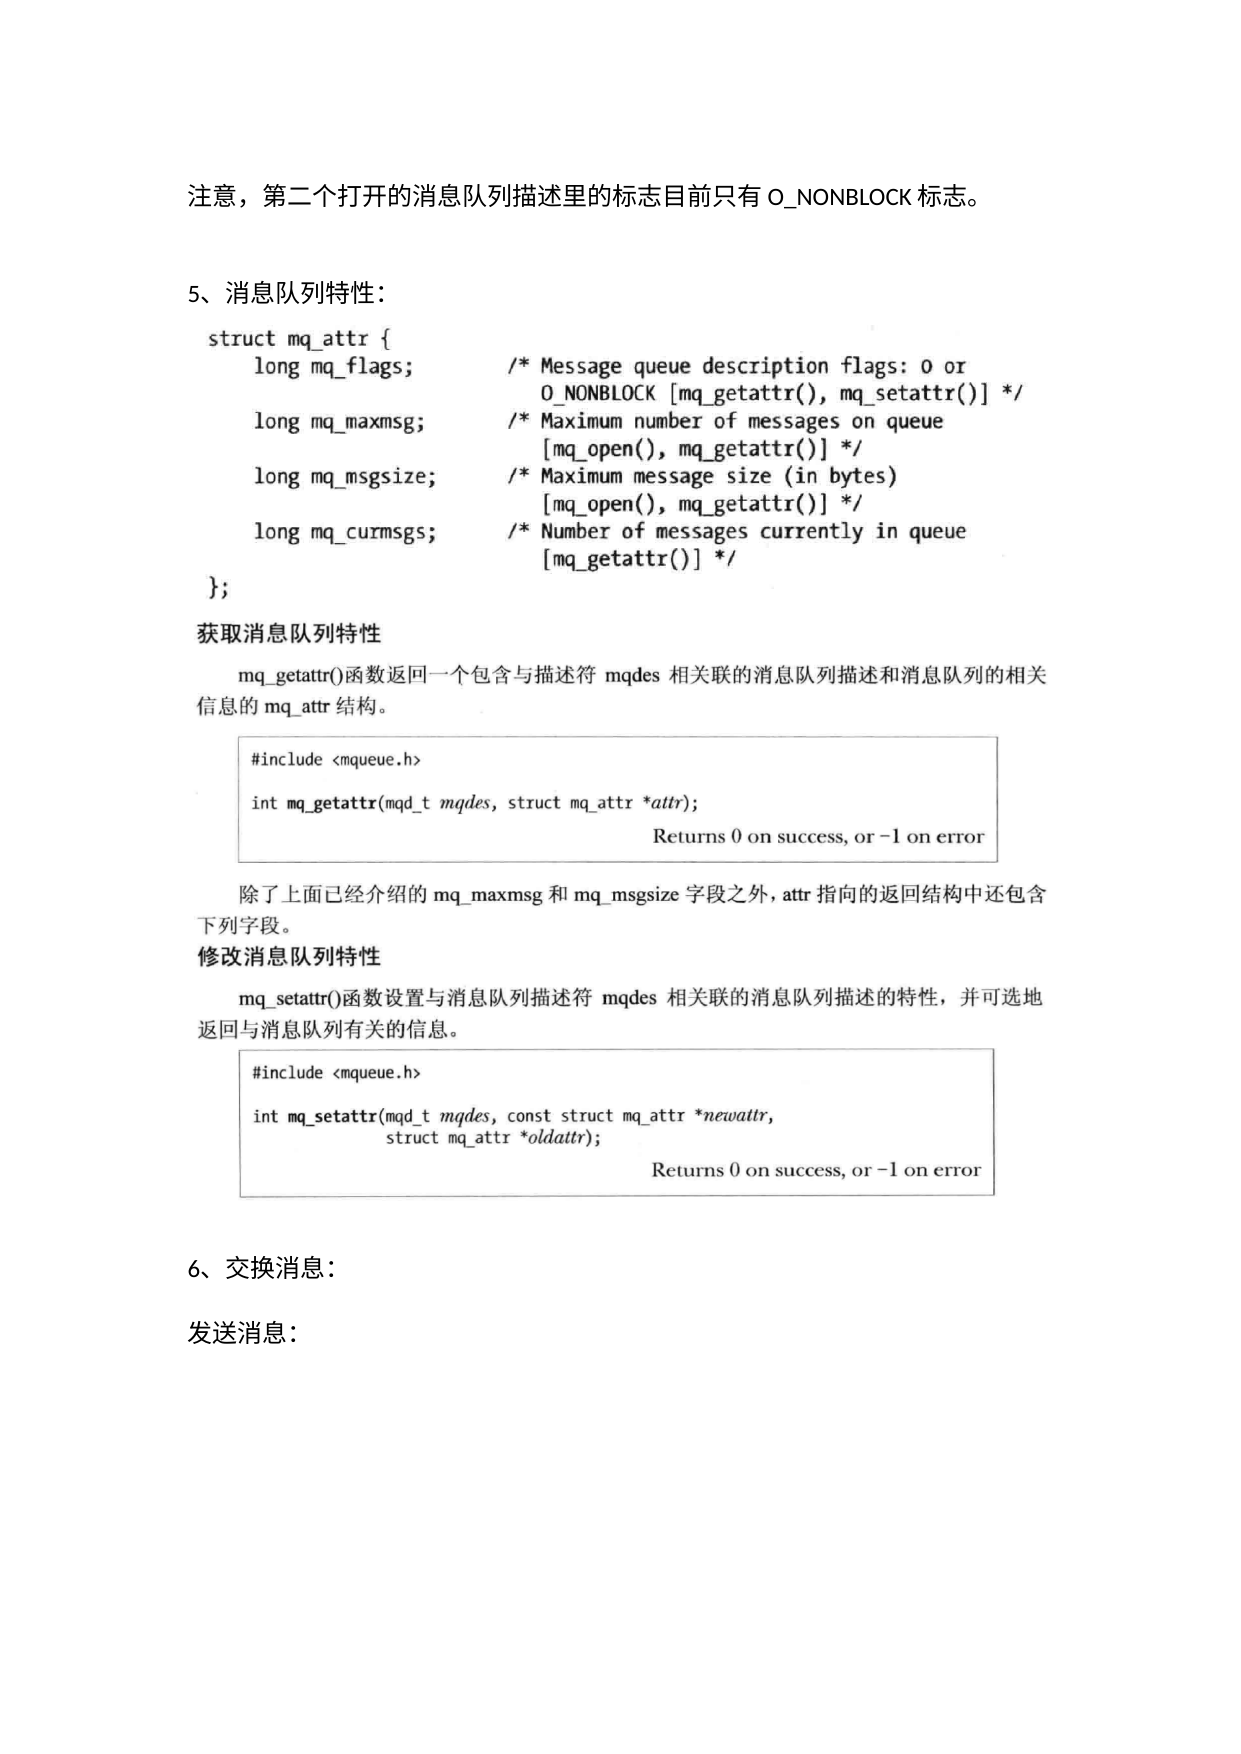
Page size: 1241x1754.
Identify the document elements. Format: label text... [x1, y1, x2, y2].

list 发送消息： [187, 1299, 1053, 1364]
picture [187, 324, 1052, 607]
picture [187, 942, 1051, 1201]
list 交换消息： [187, 1234, 1053, 1299]
picture [187, 617, 1052, 940]
list 消息队列特性： [187, 259, 1053, 324]
list 注意，第二个打开的消息队列描述里的标志目前只有O_NONBLOCK标志。 [187, 162, 1053, 227]
